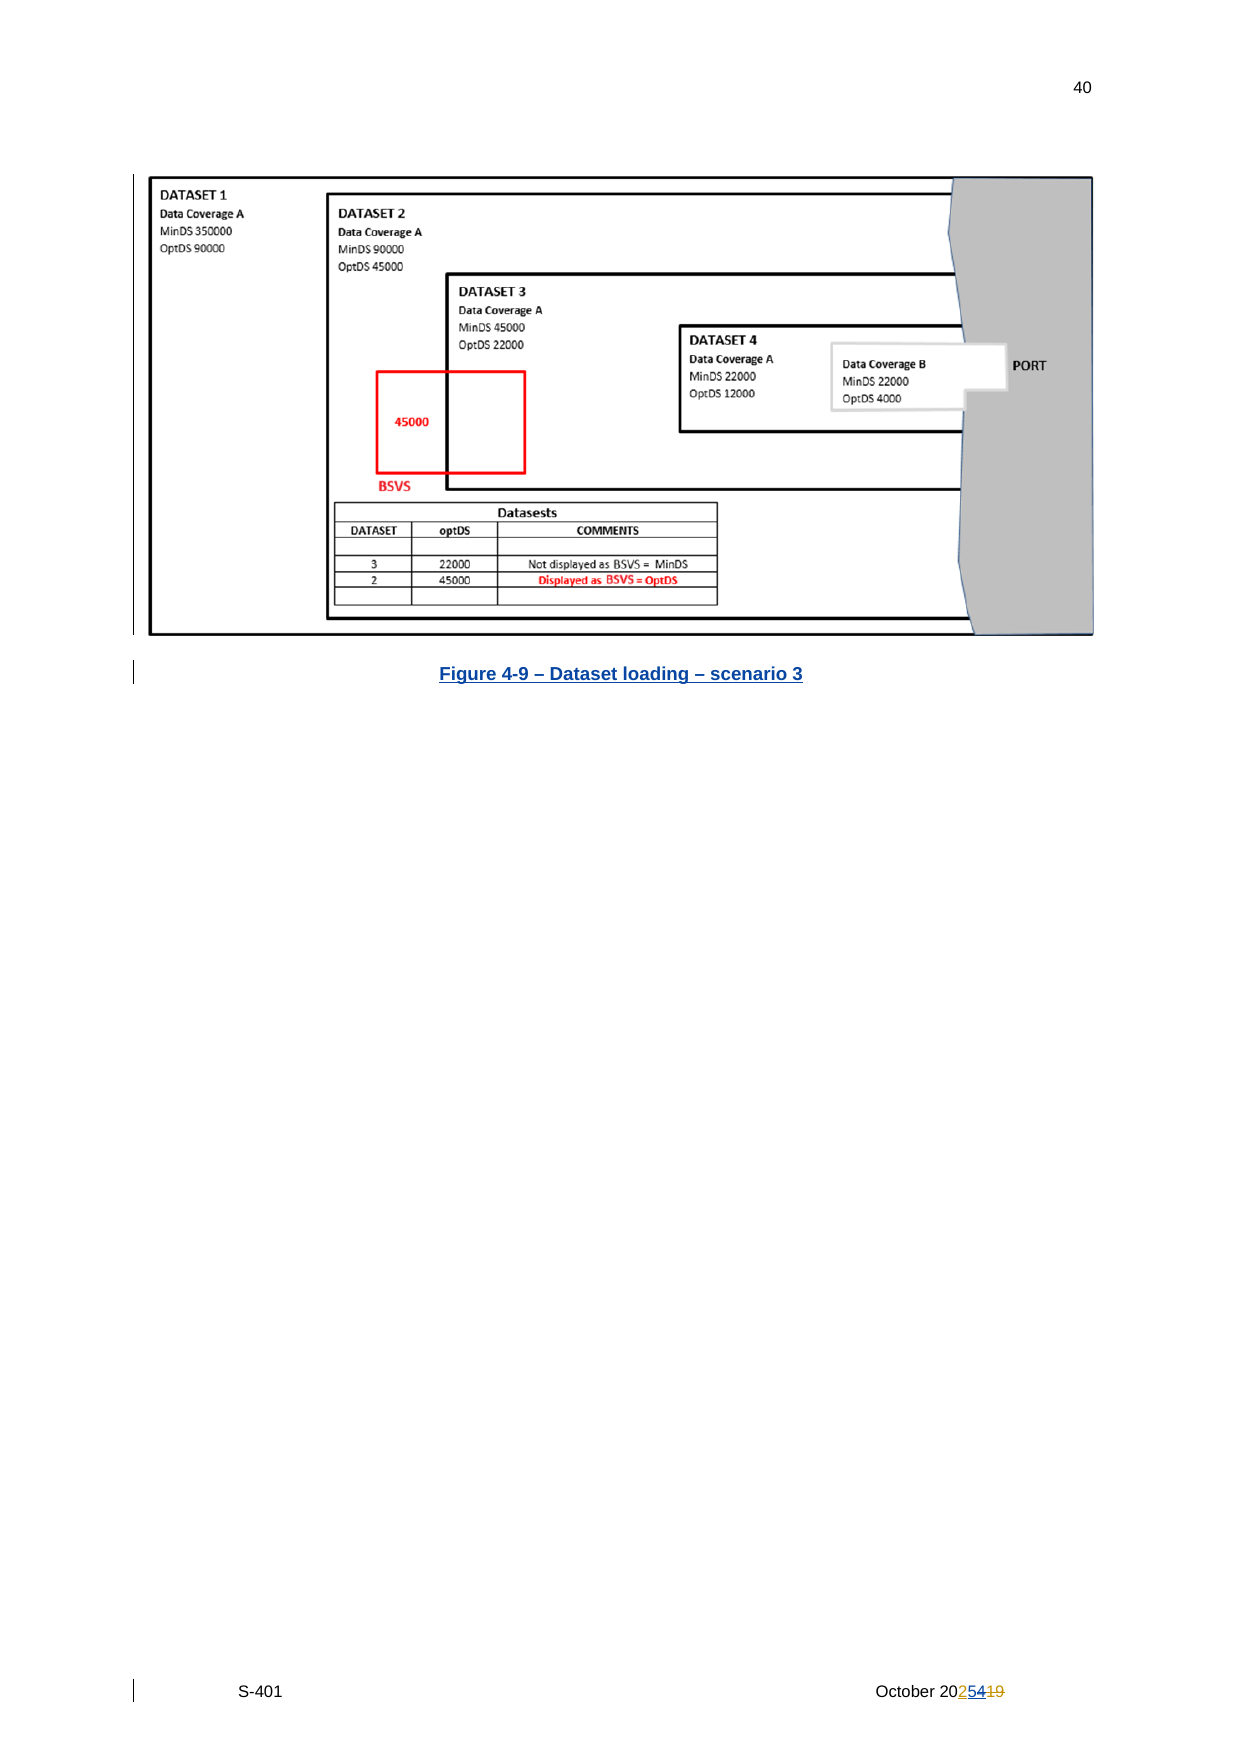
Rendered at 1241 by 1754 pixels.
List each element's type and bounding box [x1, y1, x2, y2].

picture [147, 173, 1094, 636]
